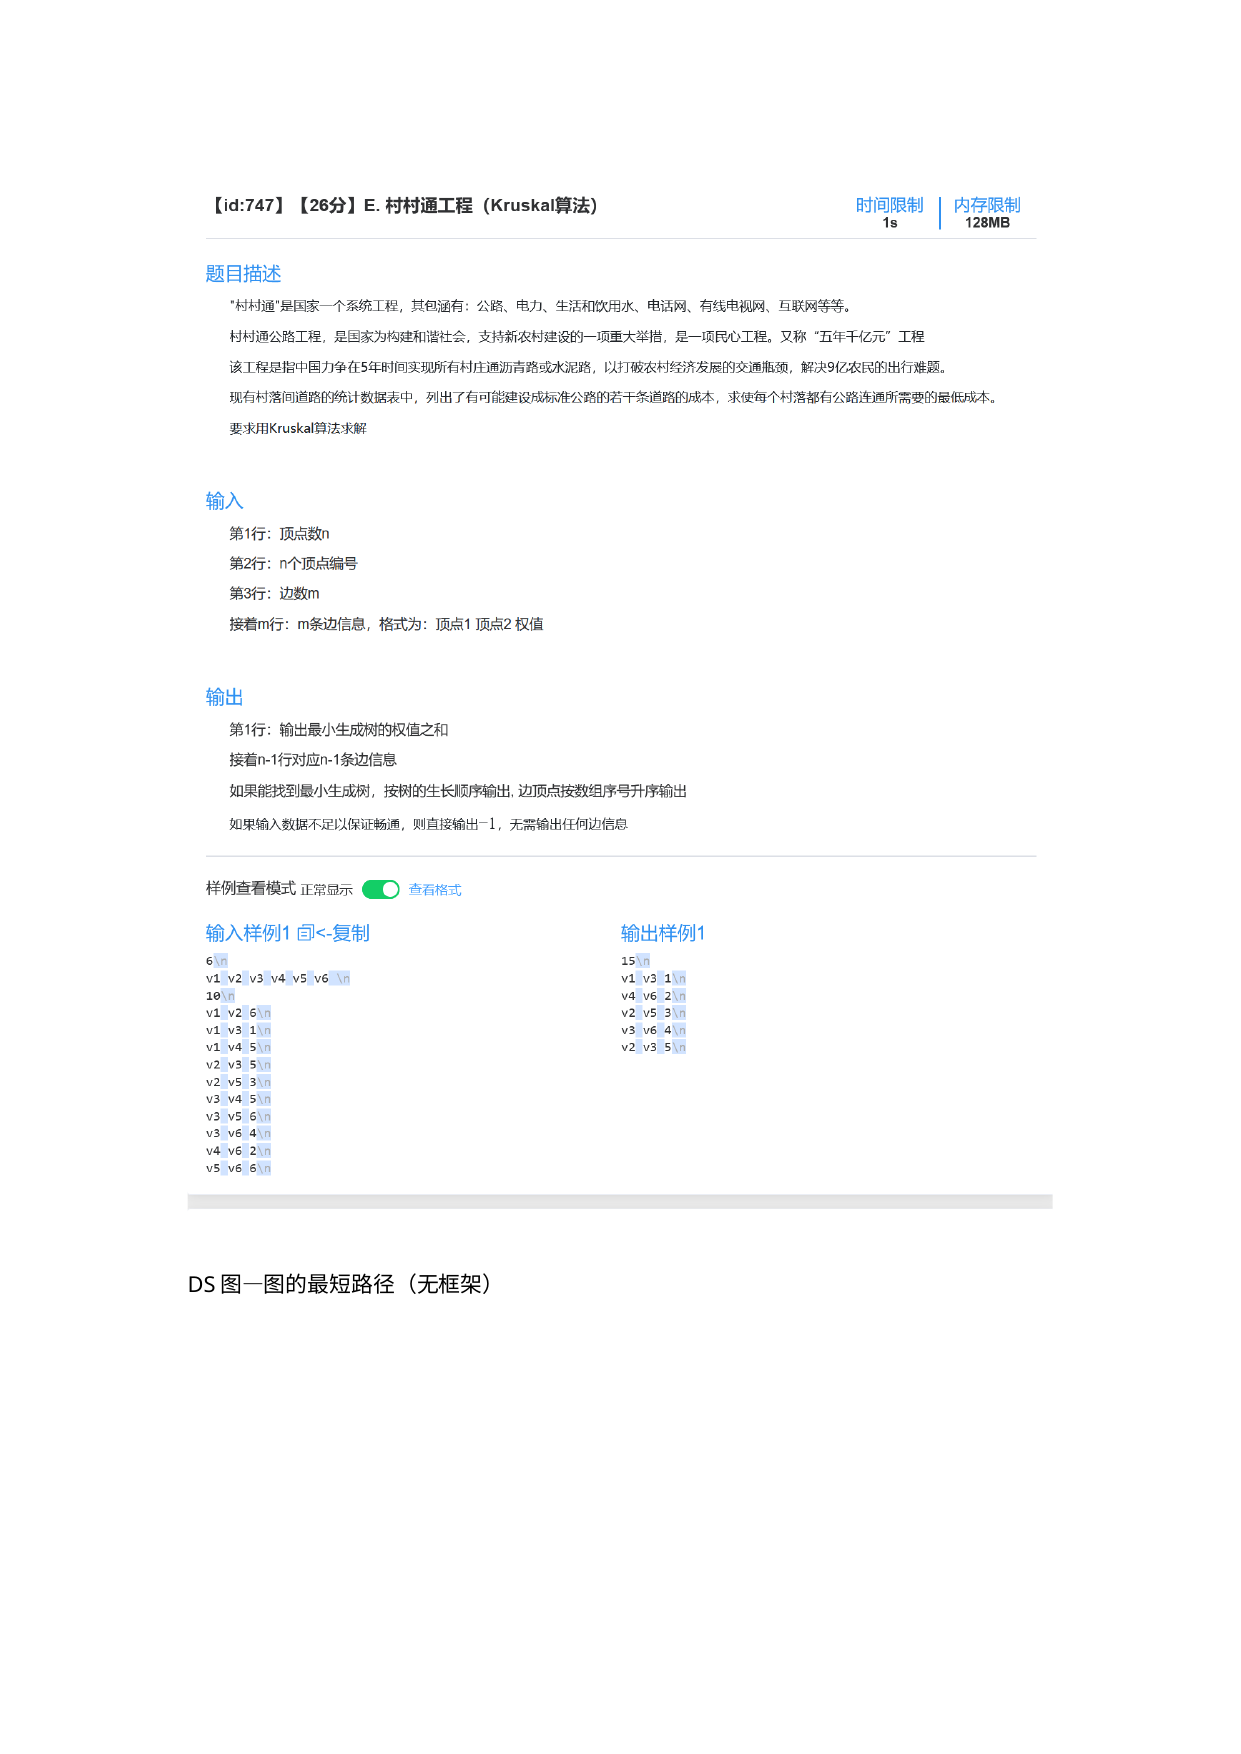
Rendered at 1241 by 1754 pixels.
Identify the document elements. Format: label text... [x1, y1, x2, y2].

text DS图—图的最短路径（无框架） [187, 1267, 1053, 1299]
picture [187, 162, 1053, 1215]
